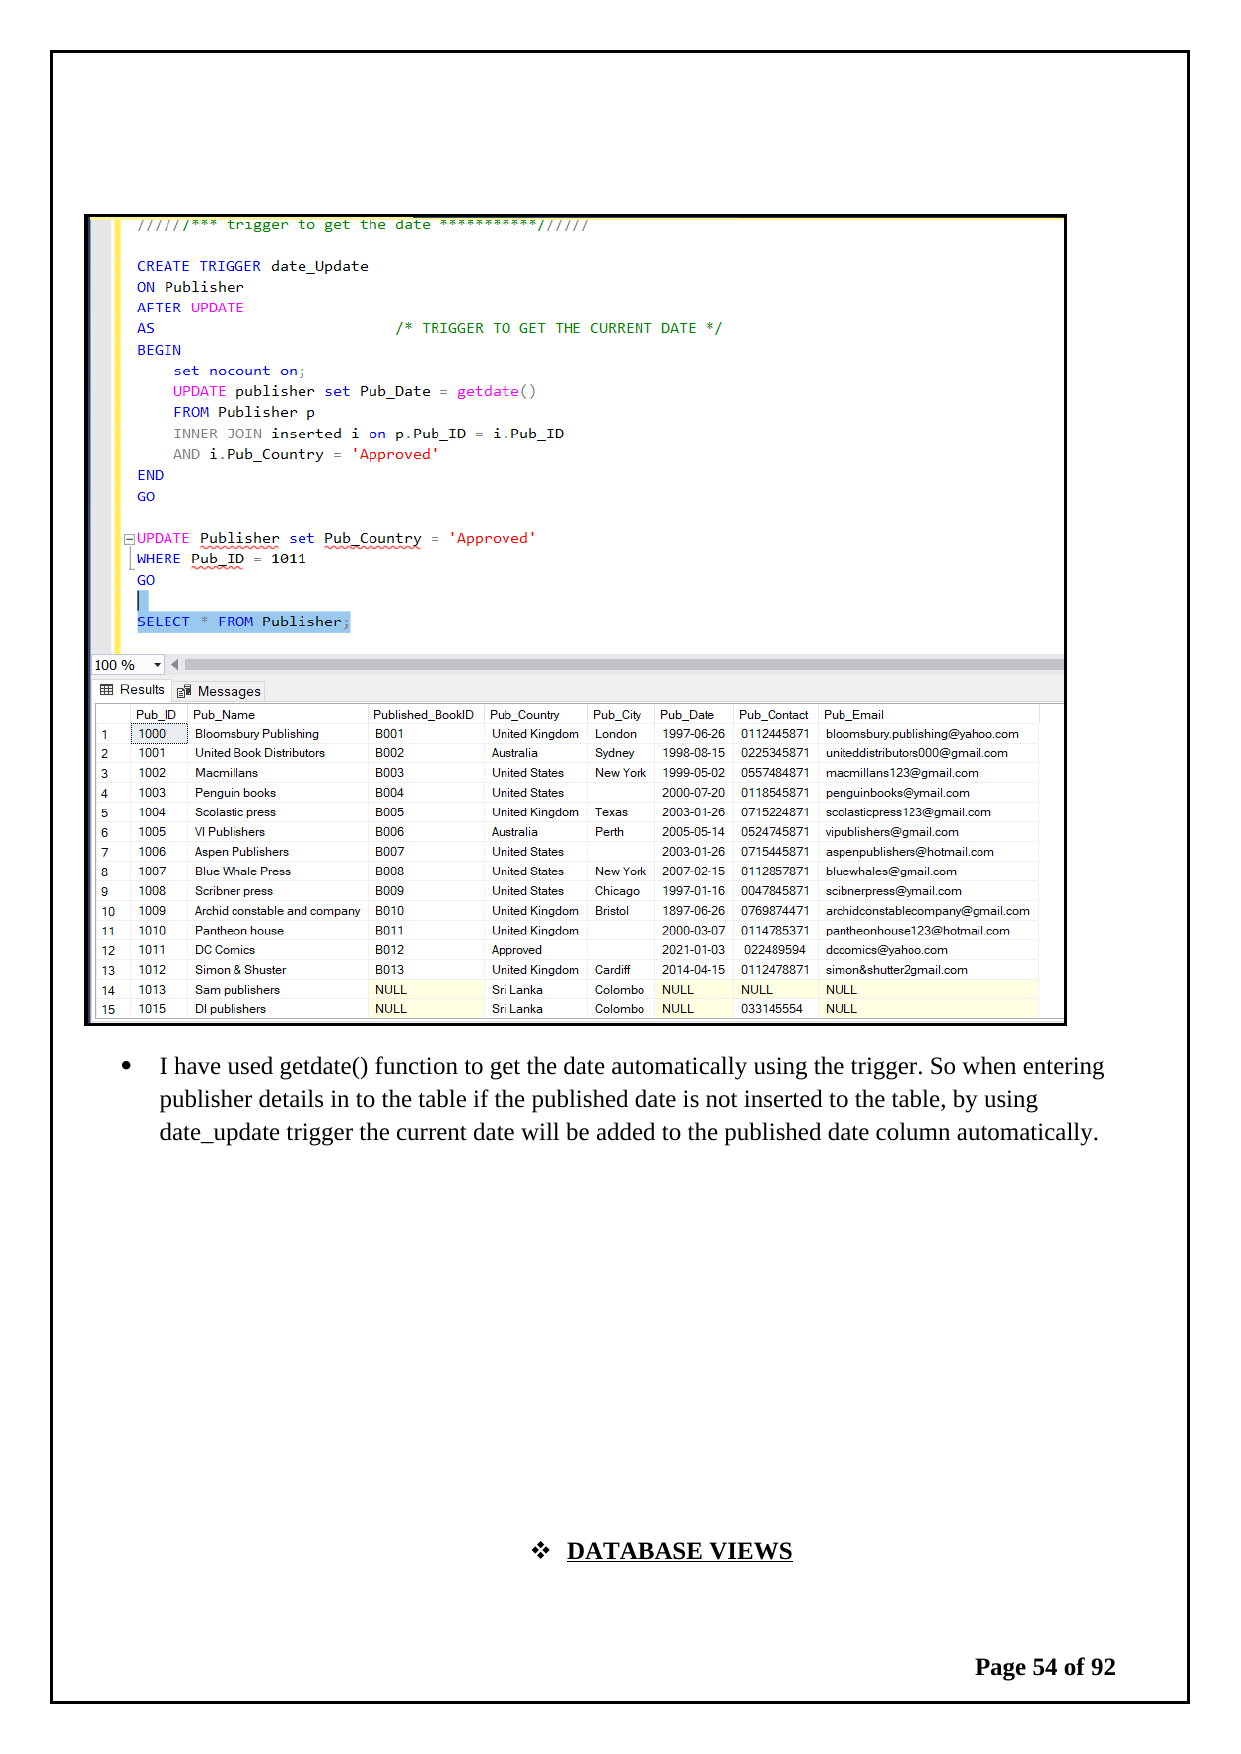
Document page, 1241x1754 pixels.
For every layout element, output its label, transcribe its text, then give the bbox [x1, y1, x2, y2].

subtitle DATABASE VIEWS [206, 1536, 1116, 1564]
list I have used getdate() function to get the date automatically using the trigger. So when entering publisher details in to the table if the published date is not inserted to the table, by using date_update trigger the current date will be added to the published date column automatically. [122, 1051, 1116, 1146]
picture [88, 217, 1064, 1023]
